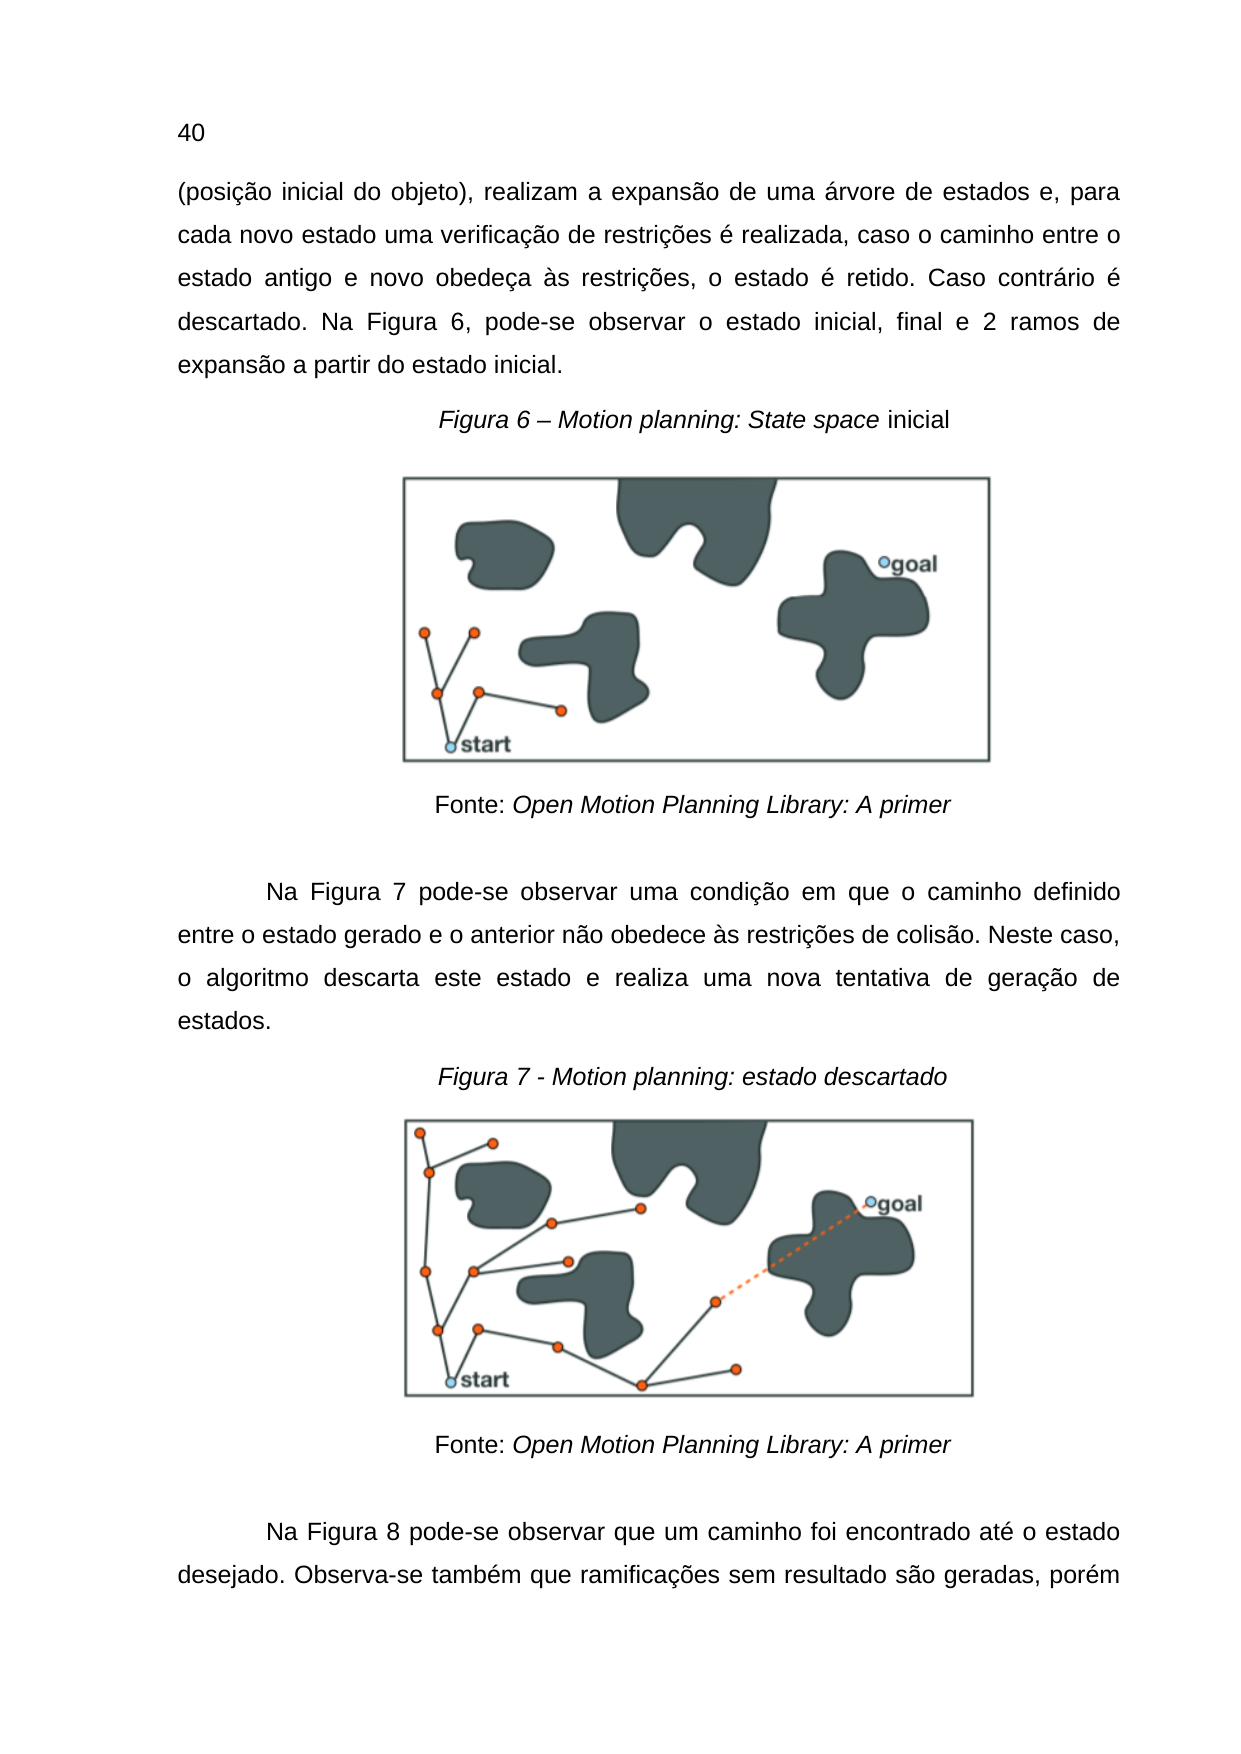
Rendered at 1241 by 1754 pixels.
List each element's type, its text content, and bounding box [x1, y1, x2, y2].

text Fonte: Open Motion Planning Library: A primer [177, 1430, 1122, 1459]
text Figura 6 – Motion planning: State space inicial [177, 405, 1122, 434]
picture [375, 448, 1013, 776]
text Fonte: Open Motion Planning Library: A primer [177, 790, 1122, 819]
text Figura 7 - Motion planning: estado descartado [177, 1062, 1122, 1090]
picture [398, 1104, 990, 1416]
text Na Figura 7 pode-se observar uma condição em que o caminho definido entre o estado gerado e o anterior não obedece às restrições de colisão. Neste caso, o algoritmo descarta este estado e realiza uma nova tentativa de geração de estados. [177, 877, 1122, 1035]
